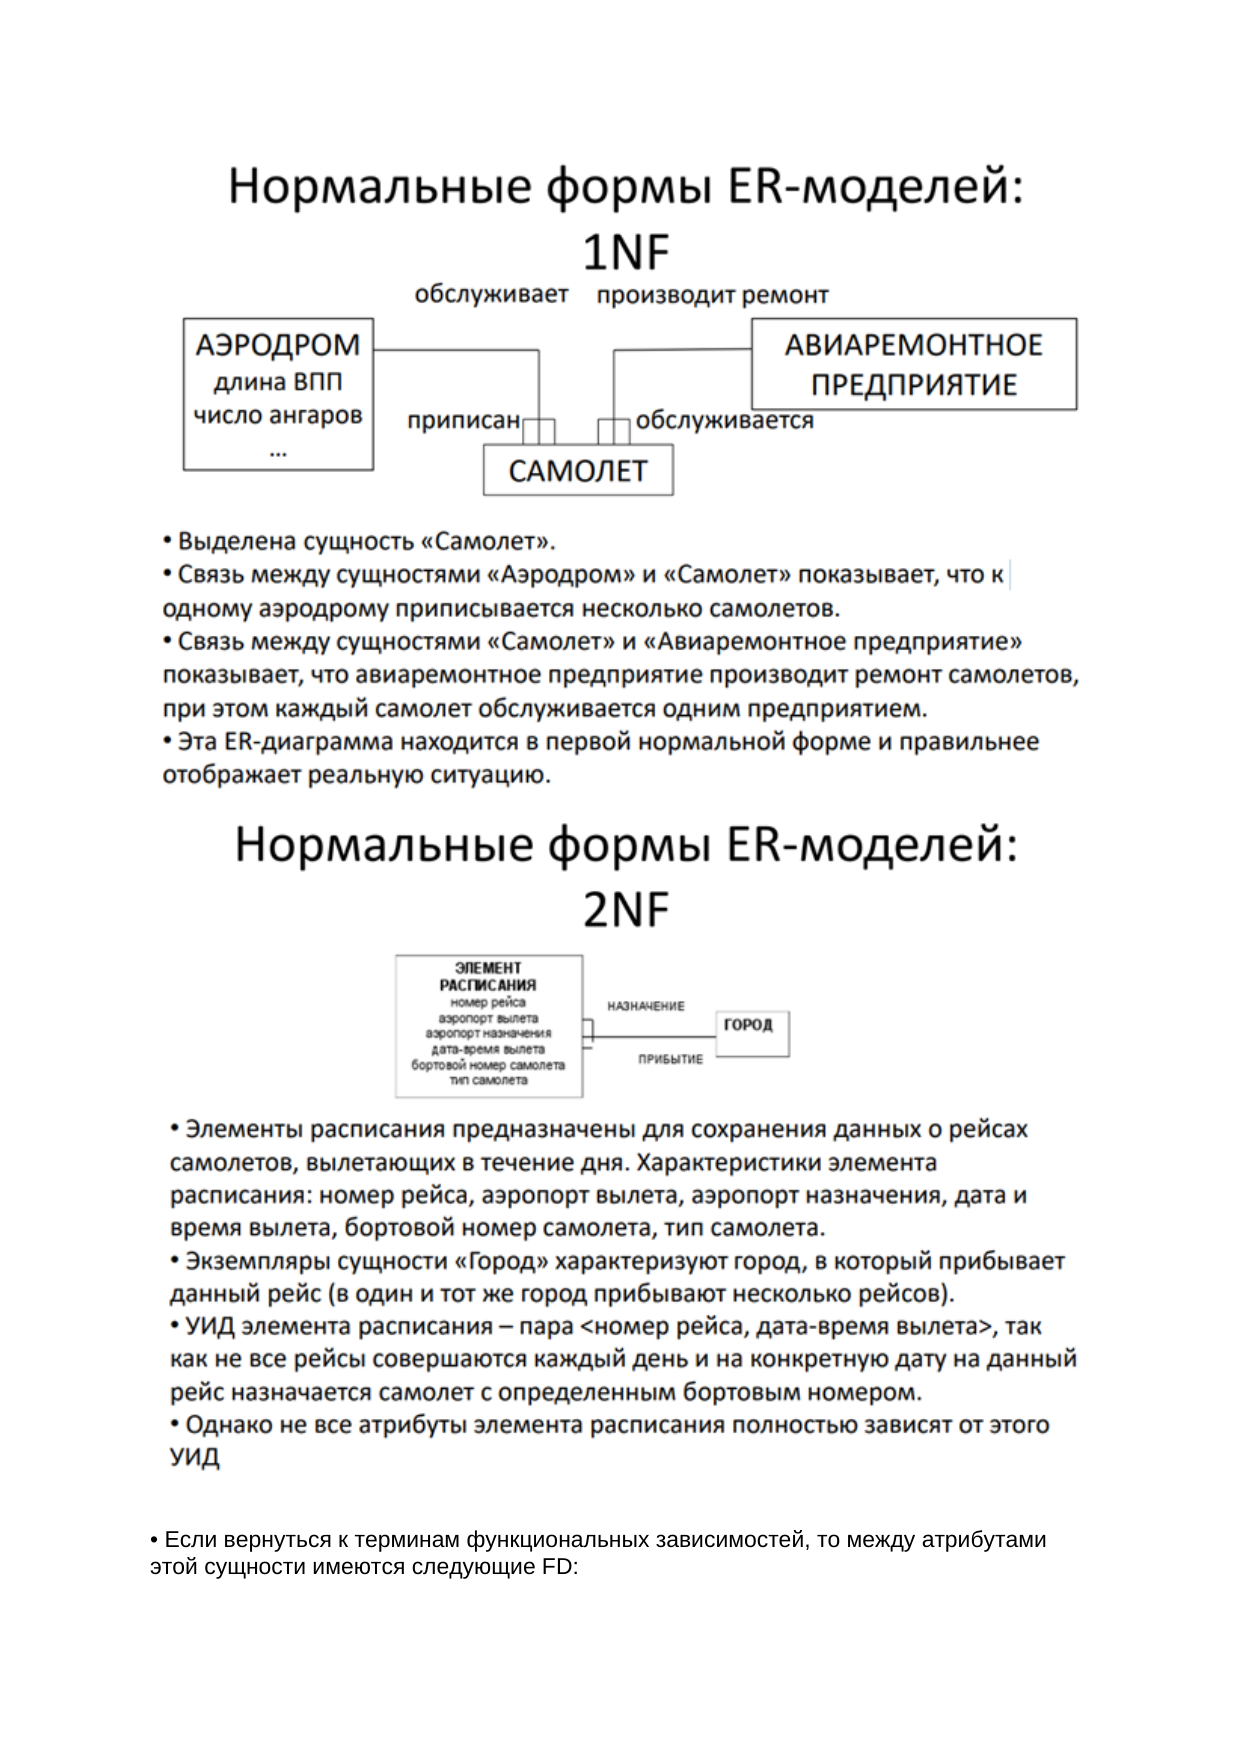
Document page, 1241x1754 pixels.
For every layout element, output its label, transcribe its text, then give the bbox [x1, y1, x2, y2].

text • Если вернуться к терминам функциональных зависимостей, то между атрибутами этой сущности имеются следующие FD: [150, 1526, 1090, 1579]
picture [150, 810, 1091, 1498]
picture [150, 150, 1091, 807]
